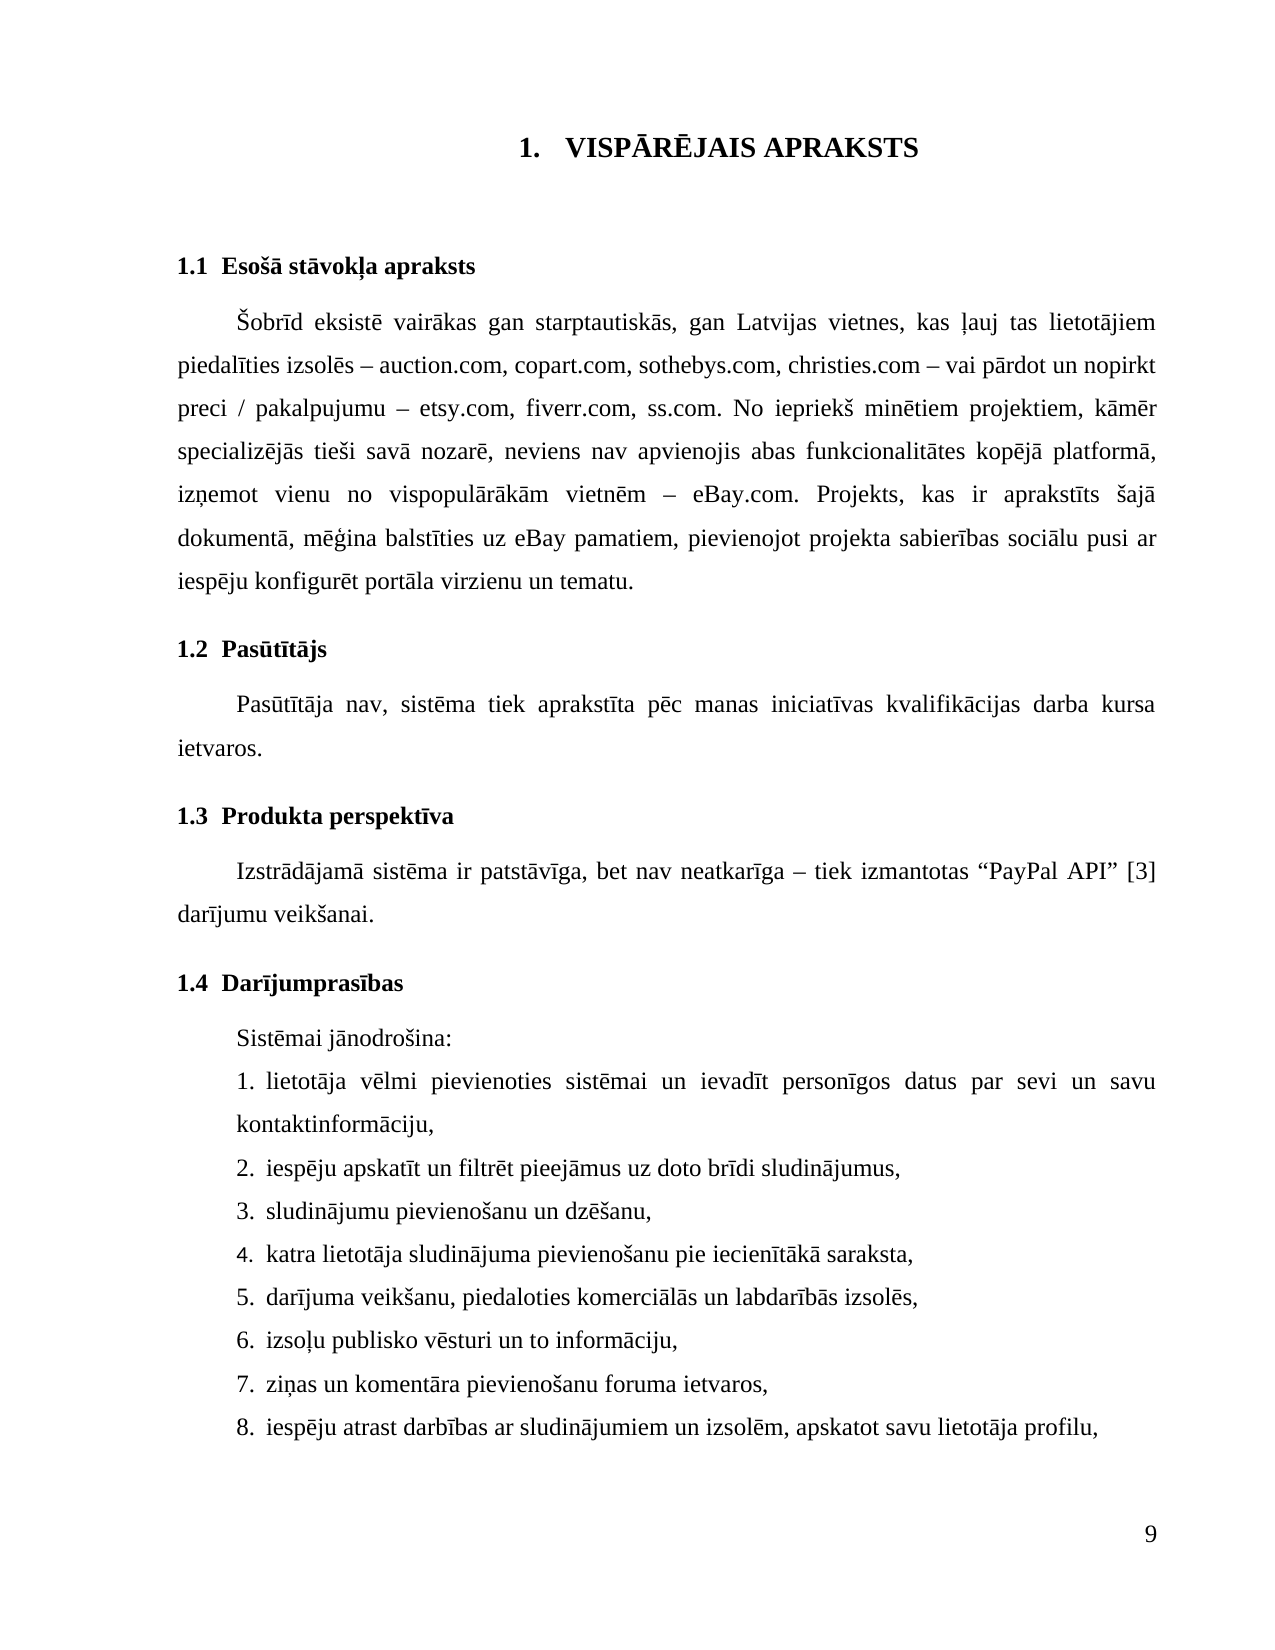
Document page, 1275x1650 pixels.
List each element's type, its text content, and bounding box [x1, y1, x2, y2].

list katra lietotāja sludinājuma pievienošanu pie iecienītākā saraksta, [236, 1239, 1157, 1268]
text Sistēmai jānodrošina: [177, 1023, 1157, 1052]
text Produkta perspektīva [177, 801, 1157, 829]
text Esošā stāvokļa apraksts [177, 251, 1157, 280]
list darījuma veikšanu, piedaloties komerciālās un labdarībās izsolēs, [236, 1282, 1157, 1311]
list lietotāja vēlmi pievienoties sistēmai un ievadīt personīgos datus par sevi un savu kontaktinformāciju, [236, 1066, 1157, 1138]
text Vispārējais apraksts [221, 131, 1157, 164]
text Pasūtītājs [177, 634, 1157, 663]
list izsoļu publisko vēsturi un to informāciju, [236, 1326, 1157, 1354]
text Izstrādājamā sistēma ir patstāvīga, bet nav neatkarīga – tiek izmantotas “PayPal API” [3] darījumu veikšanai. [177, 856, 1157, 928]
list iespēju apskatīt un filtrēt pieejāmus uz doto brīdi sludinājumus, [236, 1153, 1157, 1181]
text Pasūtītāja nav, sistēma tiek aprakstīta pēc manas iniciatīvas kvalifikācijas darba kursa ietvaros. [177, 689, 1157, 761]
text Šobrīd eksistē vairākas gan starptautiskās, gan Latvijas vietnes, kas ļauj tas lietotājiem piedalīties izsolēs – auction.com, copart.com, sothebys.com, christies.com – vai pārdot un nopirkt preci / pakalpujumu – etsy.com, fiverr.com, ss.com. No iepriekš minētiem projektiem, kāmēr specializējās tieši savā nozarē, neviens nav apvienojis abas funkcionalitātes kopējā platformā, izņemot vienu no vispopulārākām vietnēm – eBay.com. Projekts, kas ir aprakstīts šajā dokumentā, mēģina balstīties uz eBay pamatiem, pievienojot projekta sabierības sociālu pusi ar iespēju konfigurēt portāla virzienu un tematu. [177, 307, 1157, 594]
list ziņas un komentāra pievienošanu foruma ietvaros, [236, 1369, 1157, 1397]
text Darījumprasības [177, 968, 1157, 996]
list iespēju atrast darbības ar sludinājumiem un izsolēm, apskatot savu lietotāja profilu, [236, 1412, 1157, 1441]
list sludinājumu pievienošanu un dzēšanu, [236, 1196, 1157, 1224]
